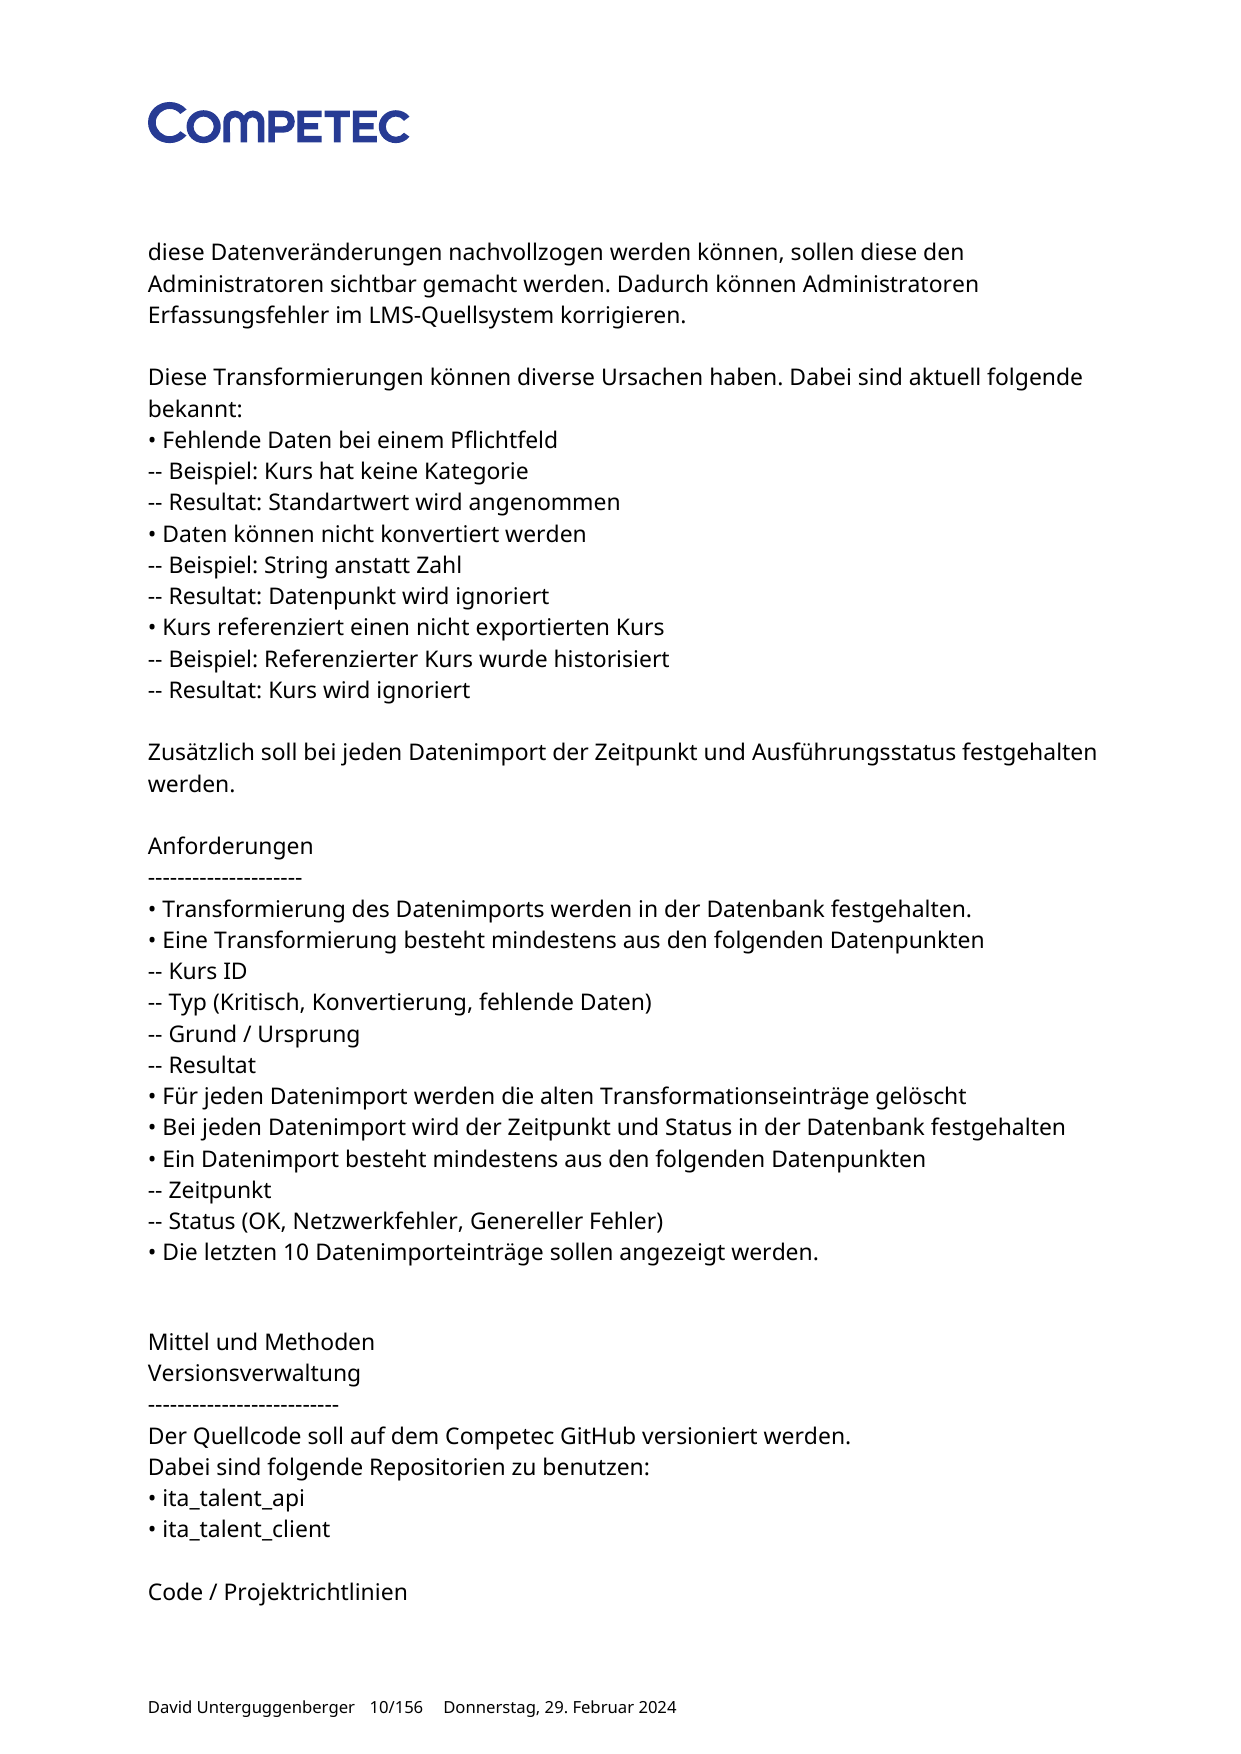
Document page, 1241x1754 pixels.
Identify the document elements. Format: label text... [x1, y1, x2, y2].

text • Transformierung des Datenimports werden in der Datenbank festgehalten. [148, 892, 1122, 924]
text • Ein Datenimport besteht mindestens aus den folgenden Datenpunkten [148, 1142, 1122, 1174]
text -- Grund / Ursprung [148, 1017, 1122, 1049]
text Der Quellcode soll auf dem Competec GitHub versioniert werden. [148, 1419, 1122, 1451]
text -- Beispiel: Referenzierter Kurs wurde historisiert [148, 642, 1122, 674]
text -- Beispiel: Kurs hat keine Kategorie [148, 455, 1122, 486]
text • Für jeden Datenimport werden die alten Transformationseinträge gelöscht [148, 1080, 1122, 1111]
text -- Typ (Kritisch, Konvertierung, fehlende Daten) [148, 986, 1122, 1017]
text • ita_talent_api [148, 1482, 1122, 1513]
text Code / Projektrichtlinien [148, 1576, 1122, 1607]
subtitle Mittel und Methoden [148, 1326, 1122, 1357]
text -- Beispiel: String anstatt Zahl [148, 549, 1122, 580]
text • Die letzten 10 Datenimporteinträge sollen angezeigt werden. [148, 1236, 1122, 1267]
text -- Status (OK, Netzwerkfehler, Genereller Fehler) [148, 1205, 1122, 1236]
text -- Zeitpunkt [148, 1174, 1122, 1205]
text Dabei sind folgende Repositorien zu benutzen: [148, 1451, 1122, 1482]
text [148, 236, 1122, 330]
text -- Resultat: Datenpunkt wird ignoriert [148, 580, 1122, 611]
text -- Resultat: Standartwert wird angenommen [148, 486, 1122, 517]
text Anforderungen [148, 830, 1122, 861]
text • Kurs referenziert einen nicht exportierten Kurs [148, 611, 1122, 642]
text • Eine Transformierung besteht mindestens aus den folgenden Datenpunkten [148, 924, 1122, 955]
text -- Resultat: Kurs wird ignoriert [148, 674, 1122, 705]
text -- Resultat [148, 1049, 1122, 1080]
text • Fehlende Daten bei einem Pflichtfeld [148, 424, 1122, 455]
text Zusätzlich soll bei jeden Datenimport der Zeitpunkt und Ausführungsstatus festgehalten werden. [148, 736, 1122, 799]
text • ita_talent_client [148, 1513, 1122, 1544]
text Diese Transformierungen können diverse Ursachen haben. Dabei sind aktuell folgende bekannt: [148, 361, 1122, 424]
text --------------------- [148, 861, 1122, 892]
text • Bei jeden Datenimport wird der Zeitpunkt und Status in der Datenbank festgehalten [148, 1111, 1122, 1142]
text Versionsverwaltung [148, 1357, 1122, 1388]
text -------------------------- [148, 1388, 1122, 1419]
text • Daten können nicht konvertiert werden [148, 517, 1122, 549]
text -- Kurs ID [148, 955, 1122, 986]
